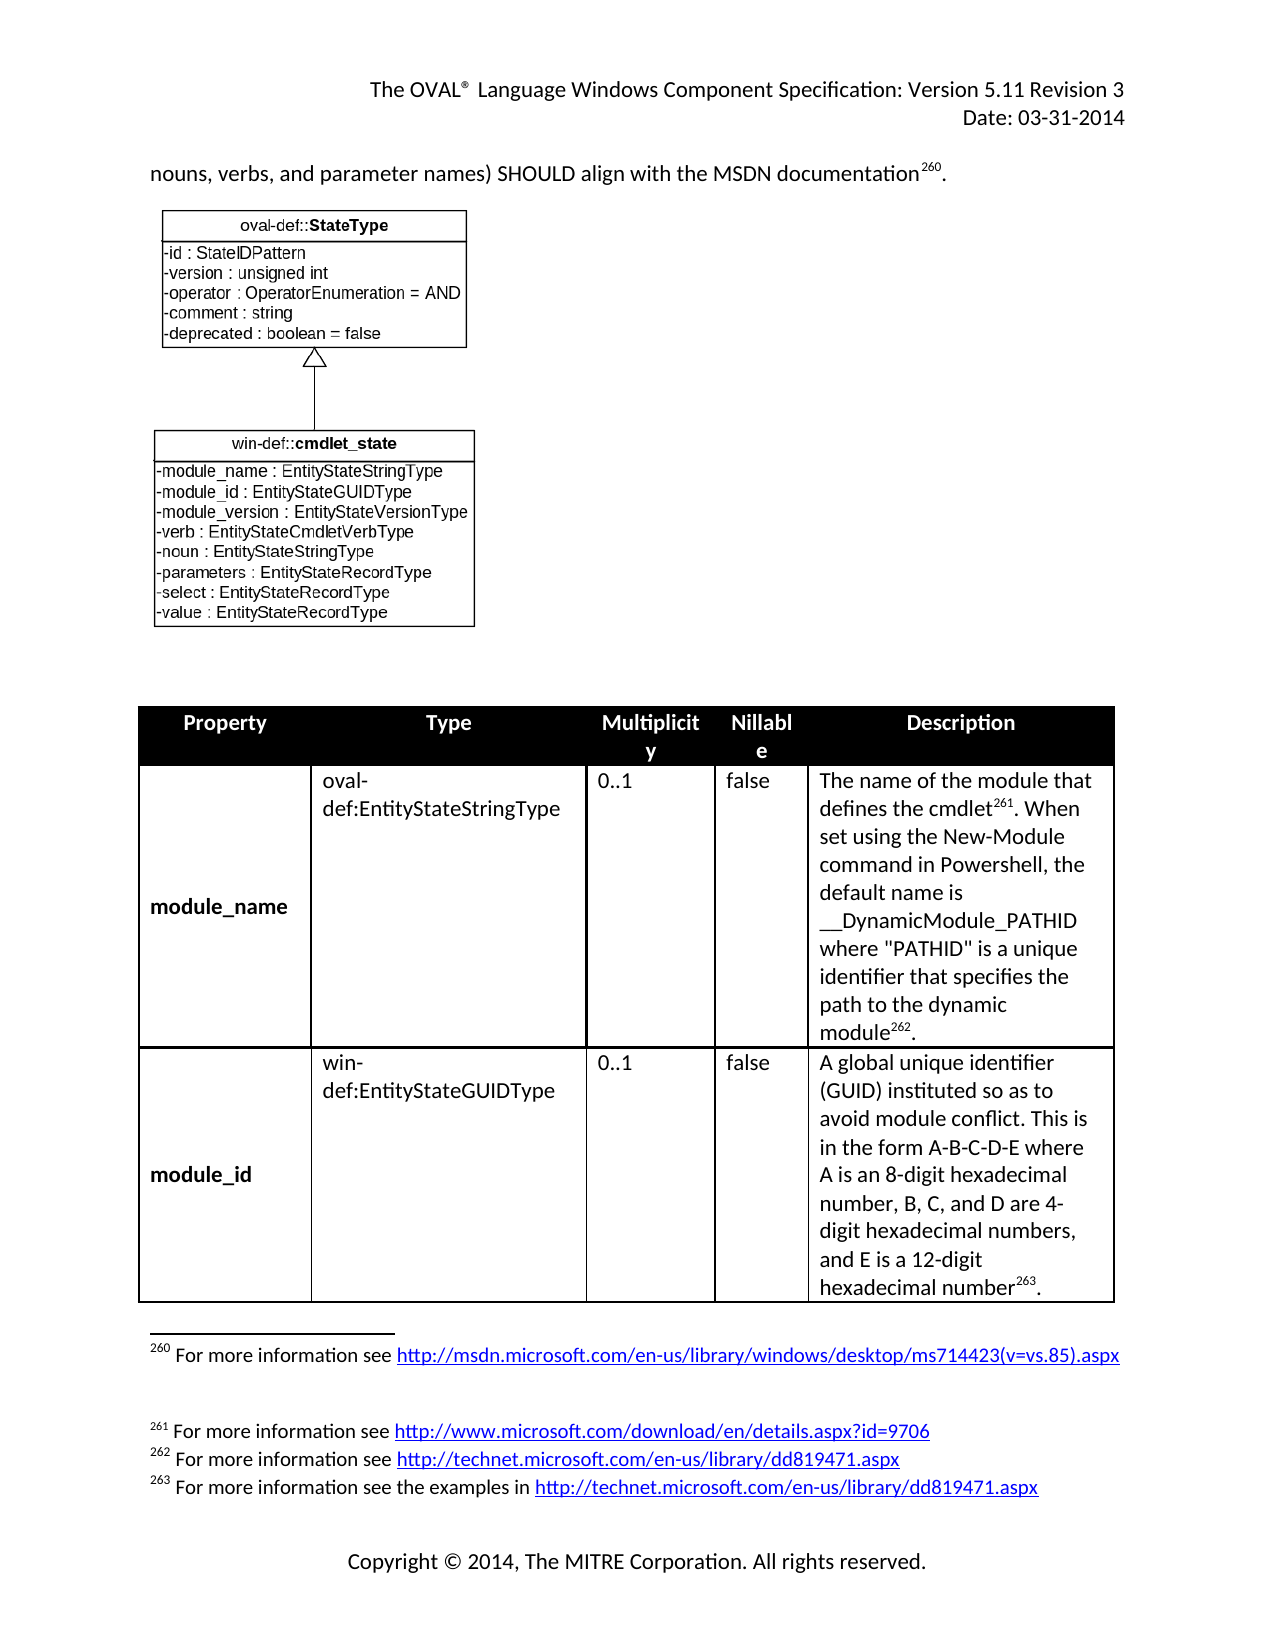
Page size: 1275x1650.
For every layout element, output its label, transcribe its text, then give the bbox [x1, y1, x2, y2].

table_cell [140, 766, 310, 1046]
text The cmdlet_state construct is used by a cmdlet_test to make assertions about the presence of PowerShell cmdlet related properties and values obtained from a cmdlet. Certain attributes (such as nouns, verbs, and parameter names) SHOULD align with the MSDN documentation. [150, 159, 1125, 628]
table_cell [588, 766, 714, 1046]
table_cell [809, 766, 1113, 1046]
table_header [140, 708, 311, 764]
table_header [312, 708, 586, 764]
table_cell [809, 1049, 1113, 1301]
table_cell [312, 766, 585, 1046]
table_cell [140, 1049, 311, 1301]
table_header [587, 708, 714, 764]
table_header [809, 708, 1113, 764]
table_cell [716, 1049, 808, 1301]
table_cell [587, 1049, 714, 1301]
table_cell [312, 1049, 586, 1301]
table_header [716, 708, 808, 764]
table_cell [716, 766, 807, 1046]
